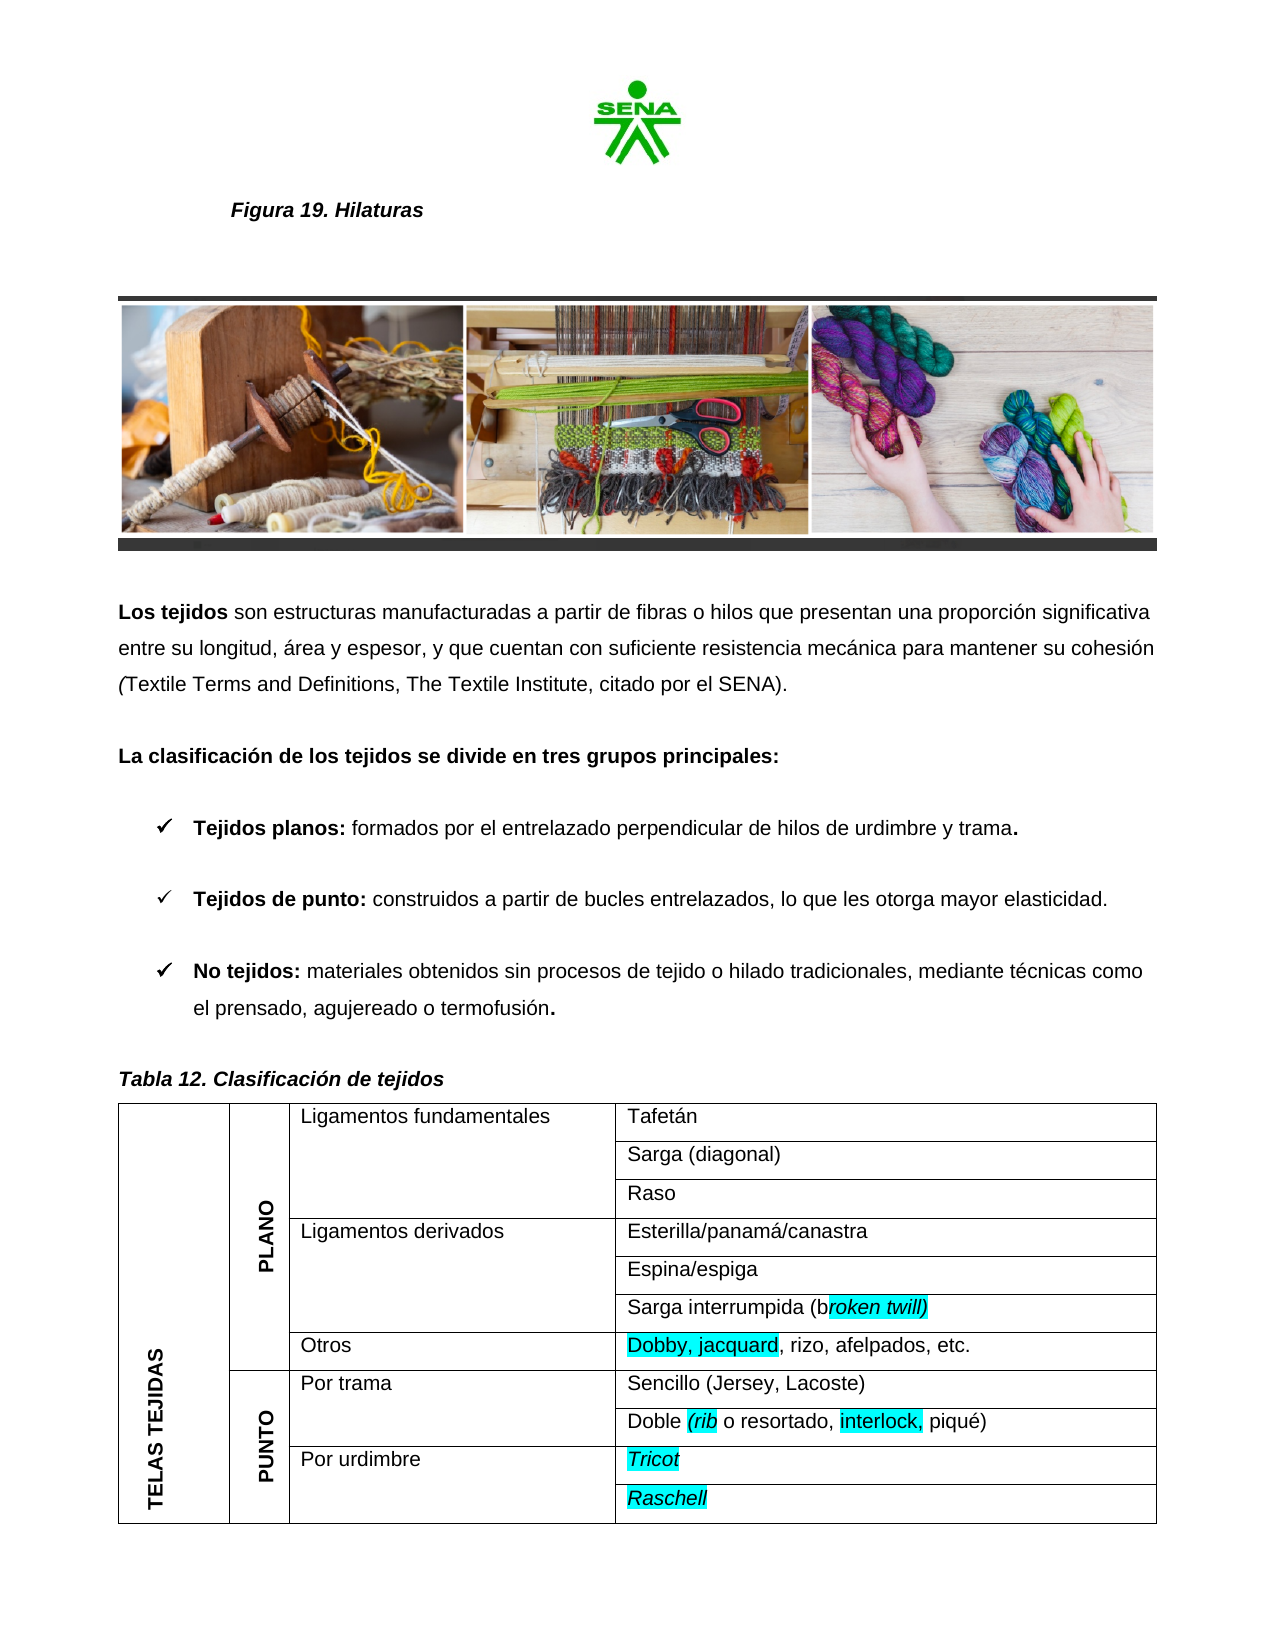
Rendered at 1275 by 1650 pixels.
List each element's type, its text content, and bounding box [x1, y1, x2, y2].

table_cell Sarga interrumpida (broken twill) [616, 1295, 1156, 1332]
table_cell Ligamentos derivados [290, 1219, 615, 1332]
table_cell Dobby, jacquard, rizo, afelpados, etc. [616, 1333, 1156, 1370]
table_cell Tricot [616, 1447, 1156, 1484]
table_cell Sencillo (Jersey, Lacoste) [616, 1371, 1156, 1408]
table_cell Otros [290, 1333, 615, 1370]
picture [588, 75, 687, 172]
list Tejidos planos: formados por el entrelazado perpendicular de hilos de urdimbre y trama. [156, 815, 1157, 839]
list Tejidos de punto: construidos a partir de bucles entrelazados, lo que les otorga mayor elasticidad. [156, 887, 1157, 911]
list Figura 19. Hilaturas [231, 198, 1157, 222]
table_header Ligamentos fundamentales [290, 1104, 615, 1217]
table_cell PUNTO [230, 1371, 289, 1522]
list No tejidos: materiales obtenidos sin procesos de tejido o hilado tradicionales, mediante técnicas como el prensado, agujereado o termofusión. [156, 959, 1157, 1019]
text Los tejidos son estructuras manufacturadas a partir de fibras o hilos que presentan una proporción significativa entre su longitud, área y espesor, y que cuentan con suficiente resistencia mecánica para mantener su cohesión (Textile Terms and Definitions, The Textile Institute, citado por el SENA). [118, 600, 1157, 696]
table_header TELAS TEJIDAS [119, 1104, 229, 1522]
table_cell Espina/espiga [616, 1257, 1156, 1294]
table_cell Por urdimbre [290, 1447, 615, 1522]
table_cell Esterilla/panamá/canastra [616, 1219, 1156, 1256]
table_cell Raschell [616, 1485, 1156, 1522]
table_header Tafetán [616, 1104, 1156, 1141]
table_cell Sarga (diagonal) [616, 1142, 1156, 1179]
text Tabla 12. Clasificación de tejidos [118, 1067, 1157, 1091]
table_cell Raso [616, 1180, 1156, 1217]
table_cell Por trama [290, 1371, 615, 1446]
text La clasificación de los tejidos se divide en tres grupos principales: [118, 743, 1157, 767]
table_header PLANO [230, 1104, 289, 1370]
table_cell Doble (rib o resortado, interlock, piqué) [616, 1409, 1156, 1446]
picture [118, 296, 1157, 551]
